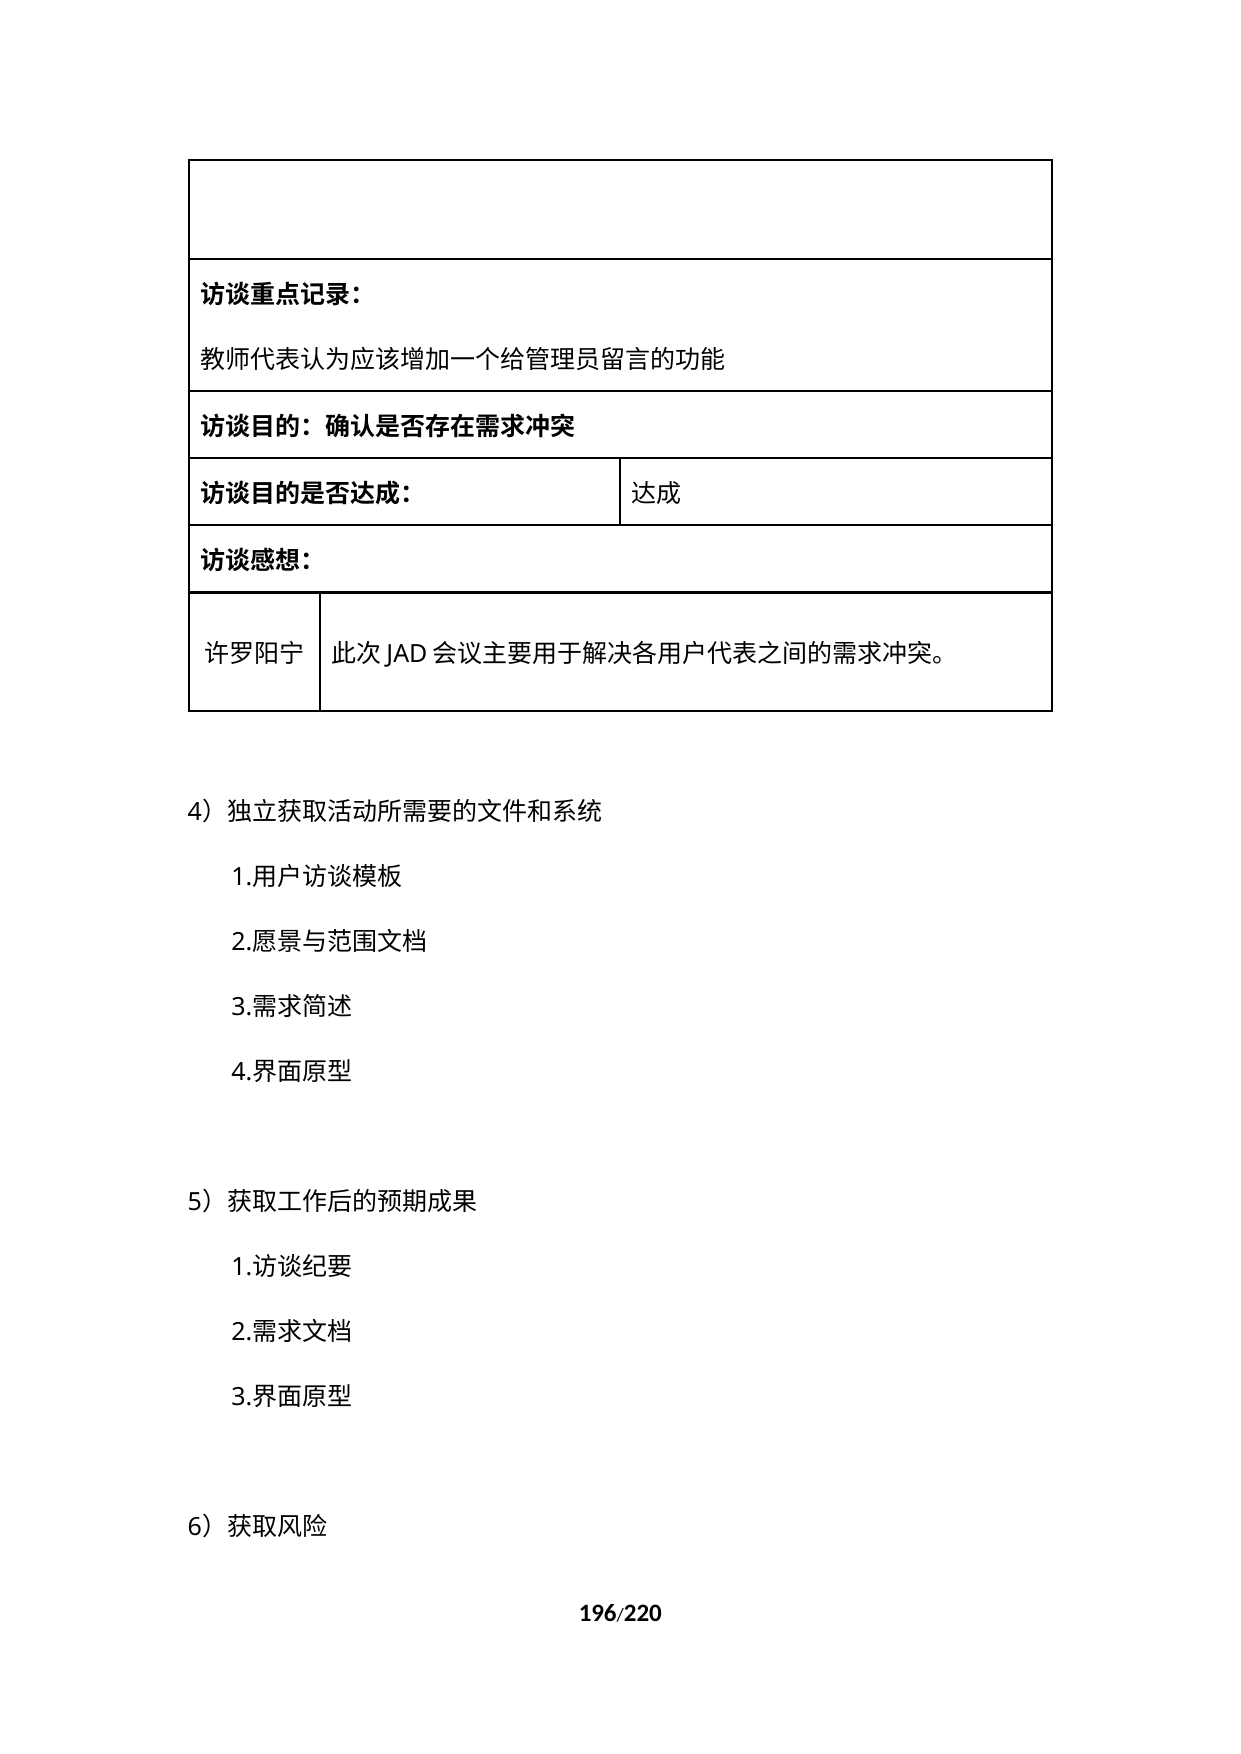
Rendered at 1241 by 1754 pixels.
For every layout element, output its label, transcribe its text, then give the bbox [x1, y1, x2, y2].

text 6）获取风险 [187, 1492, 1053, 1557]
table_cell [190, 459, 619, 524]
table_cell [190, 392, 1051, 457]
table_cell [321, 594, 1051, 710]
text 1.访谈纪要 [187, 1232, 1053, 1297]
text 3.需求简述 [187, 972, 1053, 1037]
text 2.需求文档 [187, 1297, 1053, 1362]
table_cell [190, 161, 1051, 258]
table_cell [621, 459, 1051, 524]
text 4.界面原型 [187, 1037, 1053, 1102]
text 1.用户访谈模板 [187, 842, 1053, 907]
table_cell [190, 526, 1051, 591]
text 3.界面原型 [187, 1362, 1053, 1427]
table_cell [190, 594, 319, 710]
text 2.愿景与范围文档 [187, 907, 1053, 972]
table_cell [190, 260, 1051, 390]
text 4）独立获取活动所需要的文件和系统 [187, 777, 1053, 842]
text 5）获取工作后的预期成果 [187, 1167, 1053, 1232]
